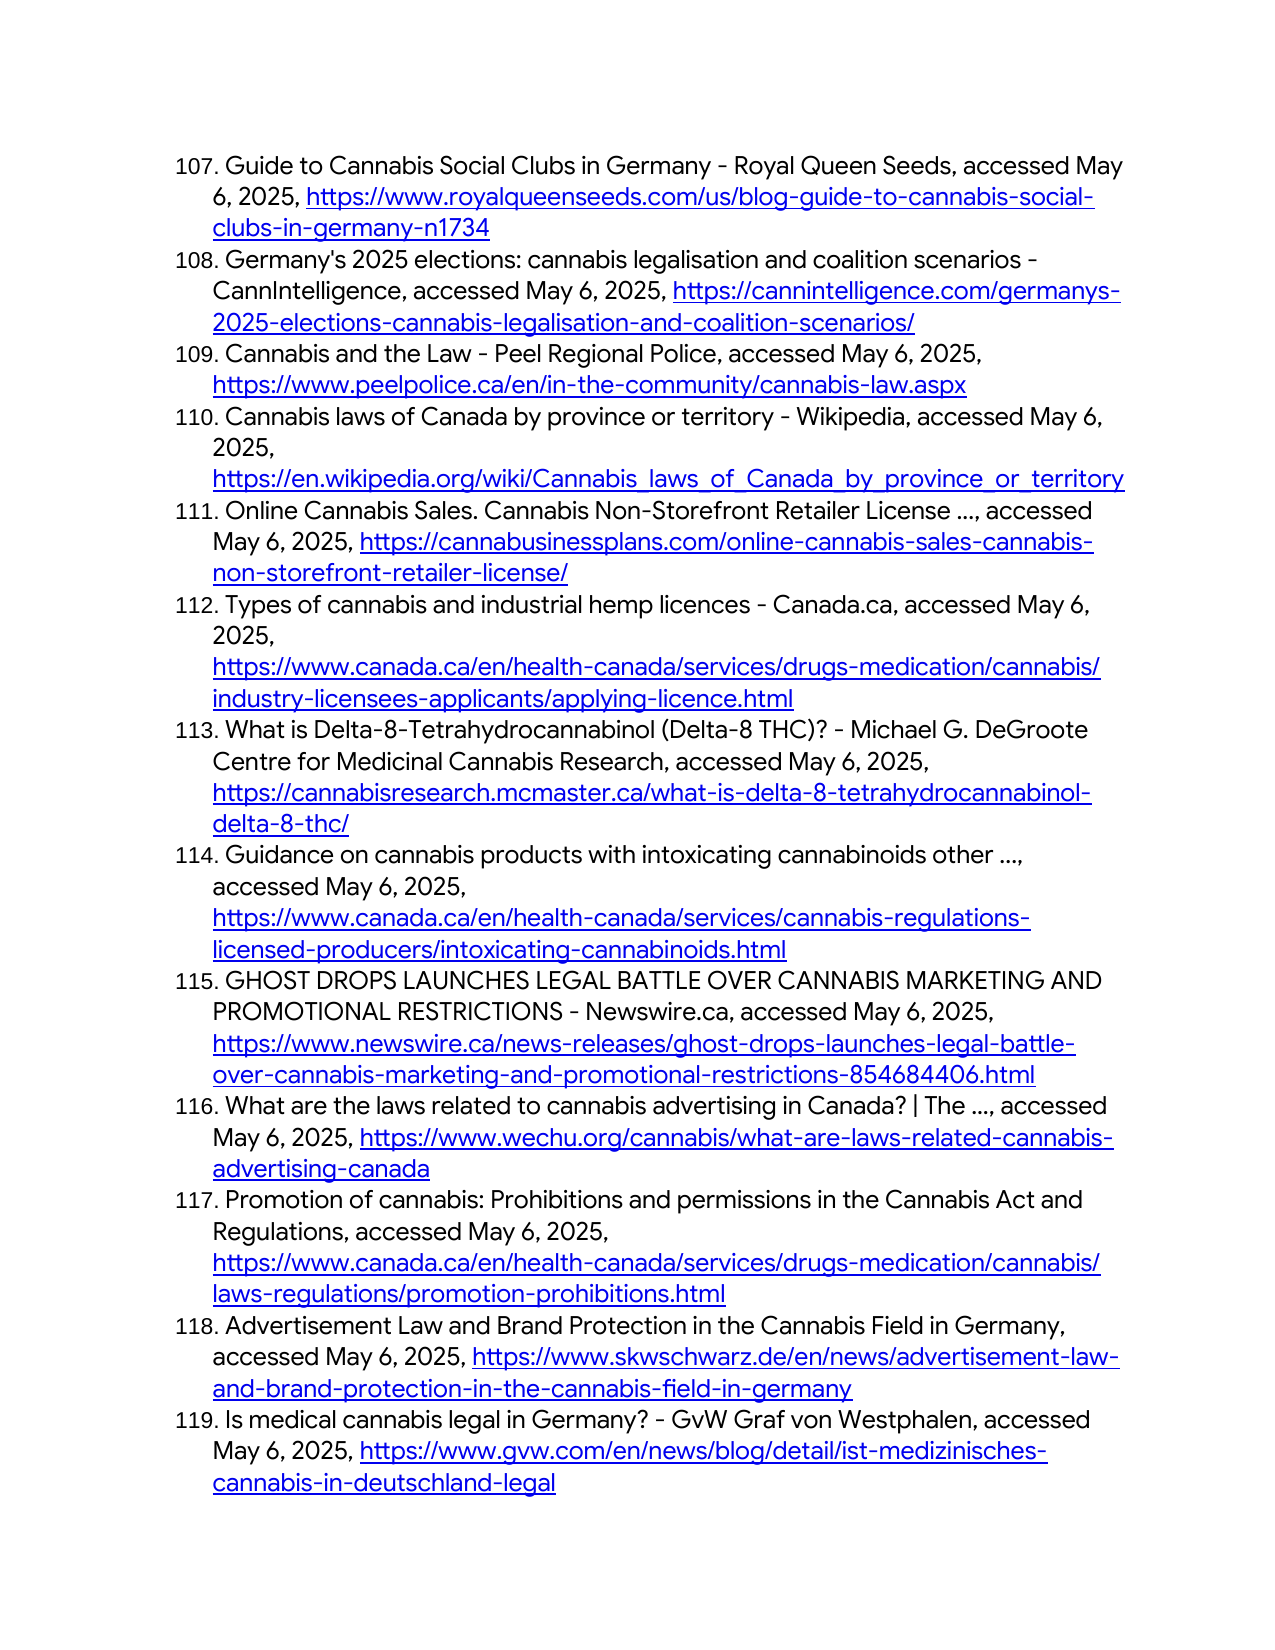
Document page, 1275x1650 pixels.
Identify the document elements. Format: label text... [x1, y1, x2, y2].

list Advertisement Law and Brand Protection in the Cannabis Field in Germany, accessed May 6, 2025, https://www.skwschwarz.de/en/news/advertisement-law-and-brand-protection-in-the-cannabis-field-in-germany [175, 1310, 1125, 1404]
list GHOST DROPS LAUNCHES LEGAL BATTLE OVER CANNABIS MARKETING AND PROMOTIONAL RESTRICTIONS - Newswire.ca, accessed May 6, 2025, https://www.newswire.ca/news-releases/ghost-drops-launches-legal-battle-over-cannabis-marketing-and-promotional-restrictions-854684406.html [175, 965, 1125, 1091]
list Promotion of cannabis: Prohibitions and permissions in the Cannabis Act and Regulations, accessed May 6, 2025, https://www.canada.ca/en/health-canada/services/drugs-medication/cannabis/laws-regulations/promotion-prohibitions.html [175, 1185, 1125, 1310]
list What are the laws related to cannabis advertising in Canada? | The ..., accessed May 6, 2025, https://www.wechu.org/cannabis/what-are-laws-related-cannabis-advertising-canada [175, 1091, 1125, 1185]
list Cannabis and the Law - Peel Regional Police, accessed May 6, 2025, https://www.peelpolice.ca/en/in-the-community/cannabis-law.aspx [175, 338, 1125, 401]
list Online Cannabis Sales. Cannabis Non-Storefront Retailer License ..., accessed May 6, 2025, https://cannabusinessplans.com/online-cannabis-sales-cannabis-non-storefront-retailer-license/ [175, 495, 1125, 589]
list What is Delta-8-Tetrahydrocannabinol (Delta-8 THC)? - Michael G. DeGroote Centre for Medicinal Cannabis Research, accessed May 6, 2025, https://cannabisresearch.mcmaster.ca/what-is-delta-8-tetrahydrocannabinol-delta-8-thc/ [175, 714, 1125, 840]
list Types of cannabis and industrial hemp licences - Canada.ca, accessed May 6, 2025, https://www.canada.ca/en/health-canada/services/drugs-medication/cannabis/industry-licensees-applicants/applying-licence.html [175, 589, 1125, 714]
list Guide to Cannabis Social Clubs in Germany - Royal Queen Seeds, accessed May 6, 2025, https://www.royalqueenseeds.com/us/blog-guide-to-cannabis-social-clubs-in-germany-n1734 [175, 150, 1125, 244]
list Guidance on cannabis products with intoxicating cannabinoids other ..., accessed May 6, 2025, https://www.canada.ca/en/health-canada/services/cannabis-regulations-licensed-producers/intoxicating-cannabinoids.html [175, 840, 1125, 965]
list Germany's 2025 elections: cannabis legalisation and coalition scenarios - CannIntelligence, accessed May 6, 2025, https://cannintelligence.com/germanys-2025-elections-cannabis-legalisation-and-coalition-scenarios/ [175, 244, 1125, 338]
list Cannabis laws of Canada by province or territory - Wikipedia, accessed May 6, 2025, https://en.wikipedia.org/wiki/Cannabis_laws_of_Canada_by_province_or_territory [175, 401, 1125, 495]
list Is medical cannabis legal in Germany? - GvW Graf von Westphalen, accessed May 6, 2025, https://www.gvw.com/en/news/blog/detail/ist-medizinisches-cannabis-in-deutschland-legal [175, 1404, 1125, 1498]
